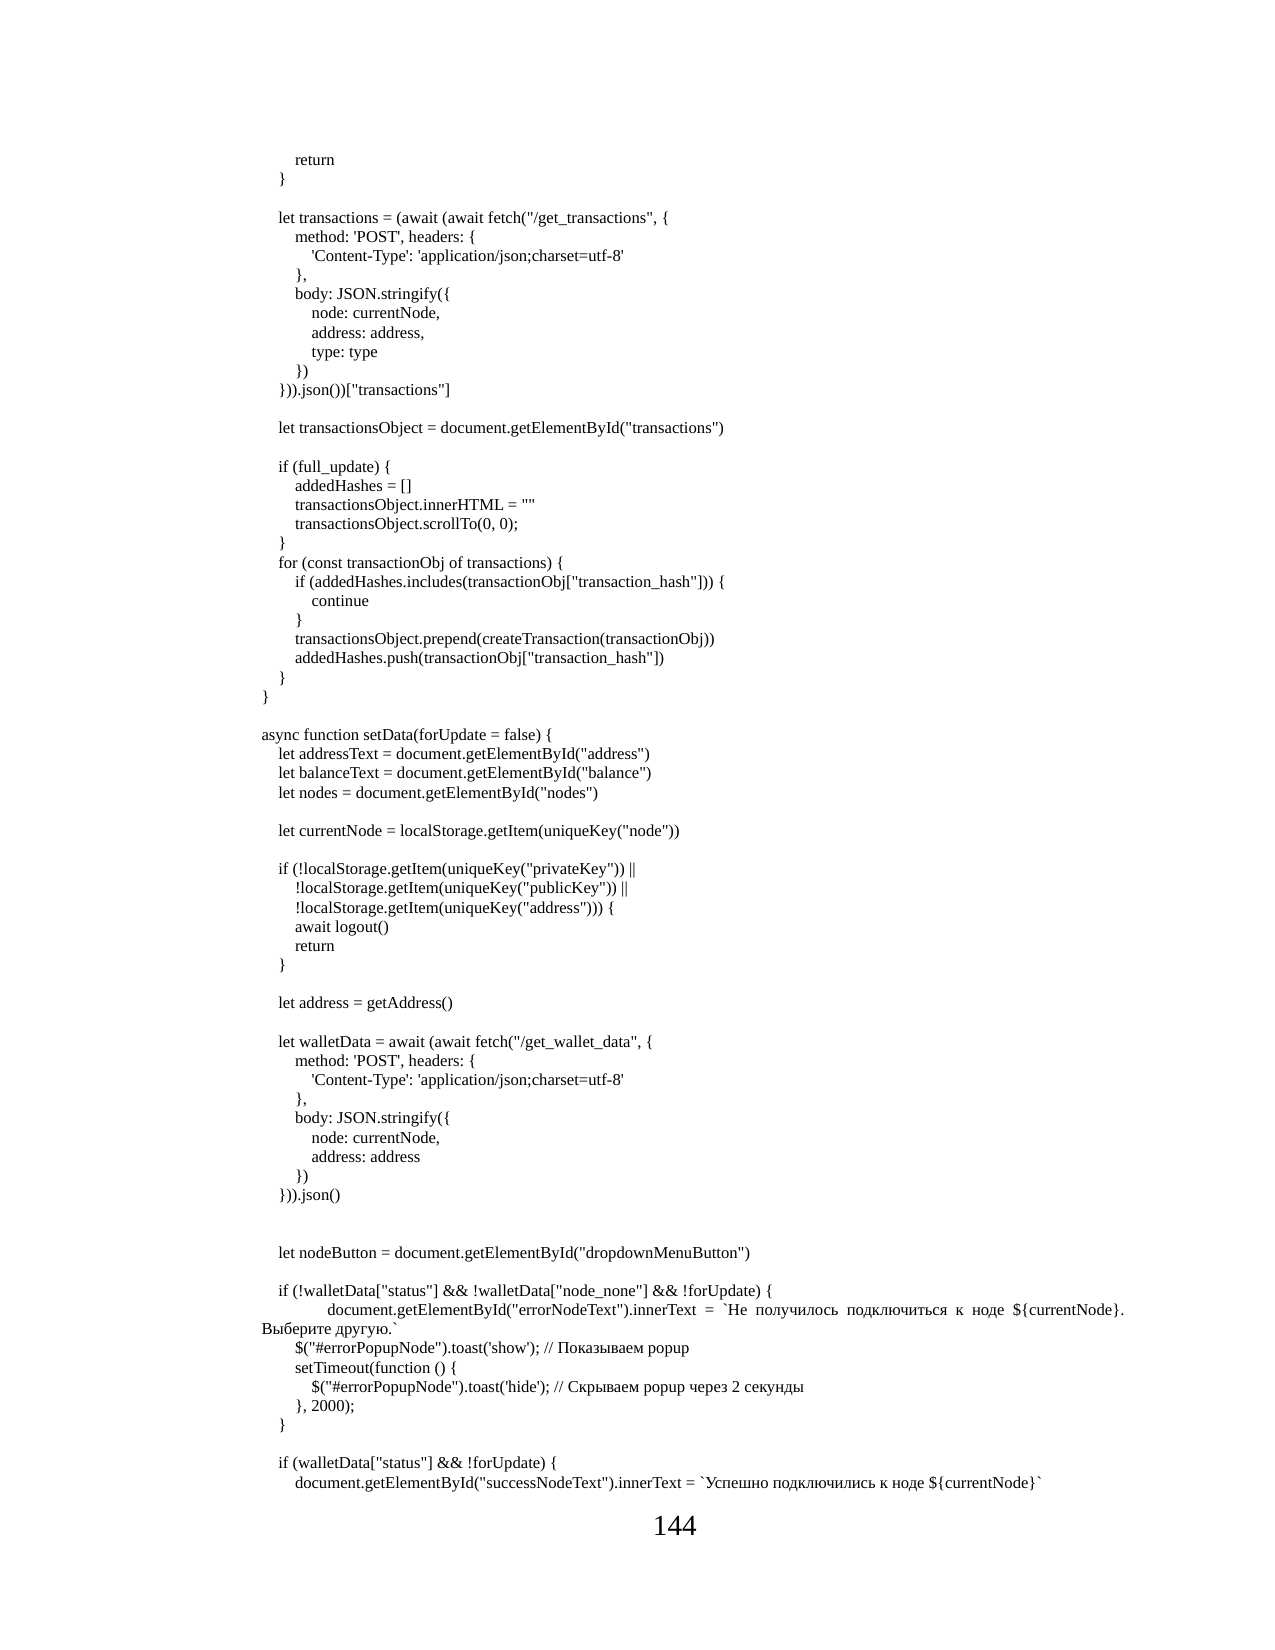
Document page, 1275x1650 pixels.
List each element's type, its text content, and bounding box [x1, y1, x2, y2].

list method: 'POST', headers: { [261, 227, 1125, 246]
list 'Content-Type': 'application/json;charset=utf-8' [261, 246, 1125, 265]
list let nodes = document.getElementById("nodes") [261, 782, 1125, 802]
list } [261, 169, 1125, 188]
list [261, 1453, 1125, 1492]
list addedHashes.push(transactionObj["transaction_hash"]) [261, 648, 1125, 667]
list if (addedHashes.includes(transactionObj["transaction_hash"])) { [261, 572, 1125, 591]
list return [261, 150, 1125, 169]
list })).json())["transactions"] [261, 380, 1125, 399]
list } [261, 687, 1125, 706]
list transactionsObject.scrollTo(0, 0); [261, 514, 1125, 533]
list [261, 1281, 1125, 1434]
list } [261, 533, 1125, 552]
list transactionsObject.innerHTML = "" [261, 495, 1125, 514]
list }) [261, 361, 1125, 380]
list let addressText = document.getElementById("address") [261, 744, 1125, 763]
list transactionsObject.prepend(createTransaction(transactionObj)) [261, 629, 1125, 648]
list for (const transactionObj of transactions) { [261, 552, 1125, 572]
list body: JSON.stringify({ [261, 284, 1125, 303]
list addedHashes = [] [261, 476, 1125, 495]
list async function setData(forUpdate = false) { [261, 725, 1125, 744]
list let balanceText = document.getElementById("balance") [261, 763, 1125, 782]
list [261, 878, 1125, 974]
list if (full_update) { [261, 457, 1125, 476]
list if (!localStorage.getItem(uniqueKey("privateKey")) || [261, 859, 1125, 878]
list let transactionsObject = document.getElementById("transactions") [261, 418, 1125, 437]
list } [261, 610, 1125, 629]
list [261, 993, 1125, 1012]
list } [261, 667, 1125, 687]
list }, [261, 265, 1125, 284]
list node: currentNode, [261, 303, 1125, 322]
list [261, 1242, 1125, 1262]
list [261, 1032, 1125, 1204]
list let transactions = (await (await fetch("/get_transactions", { [261, 207, 1125, 227]
list type: type [261, 342, 1125, 361]
list let currentNode = localStorage.getItem(uniqueKey("node")) [261, 821, 1125, 840]
list address: address, [261, 322, 1125, 342]
list continue [261, 591, 1125, 610]
